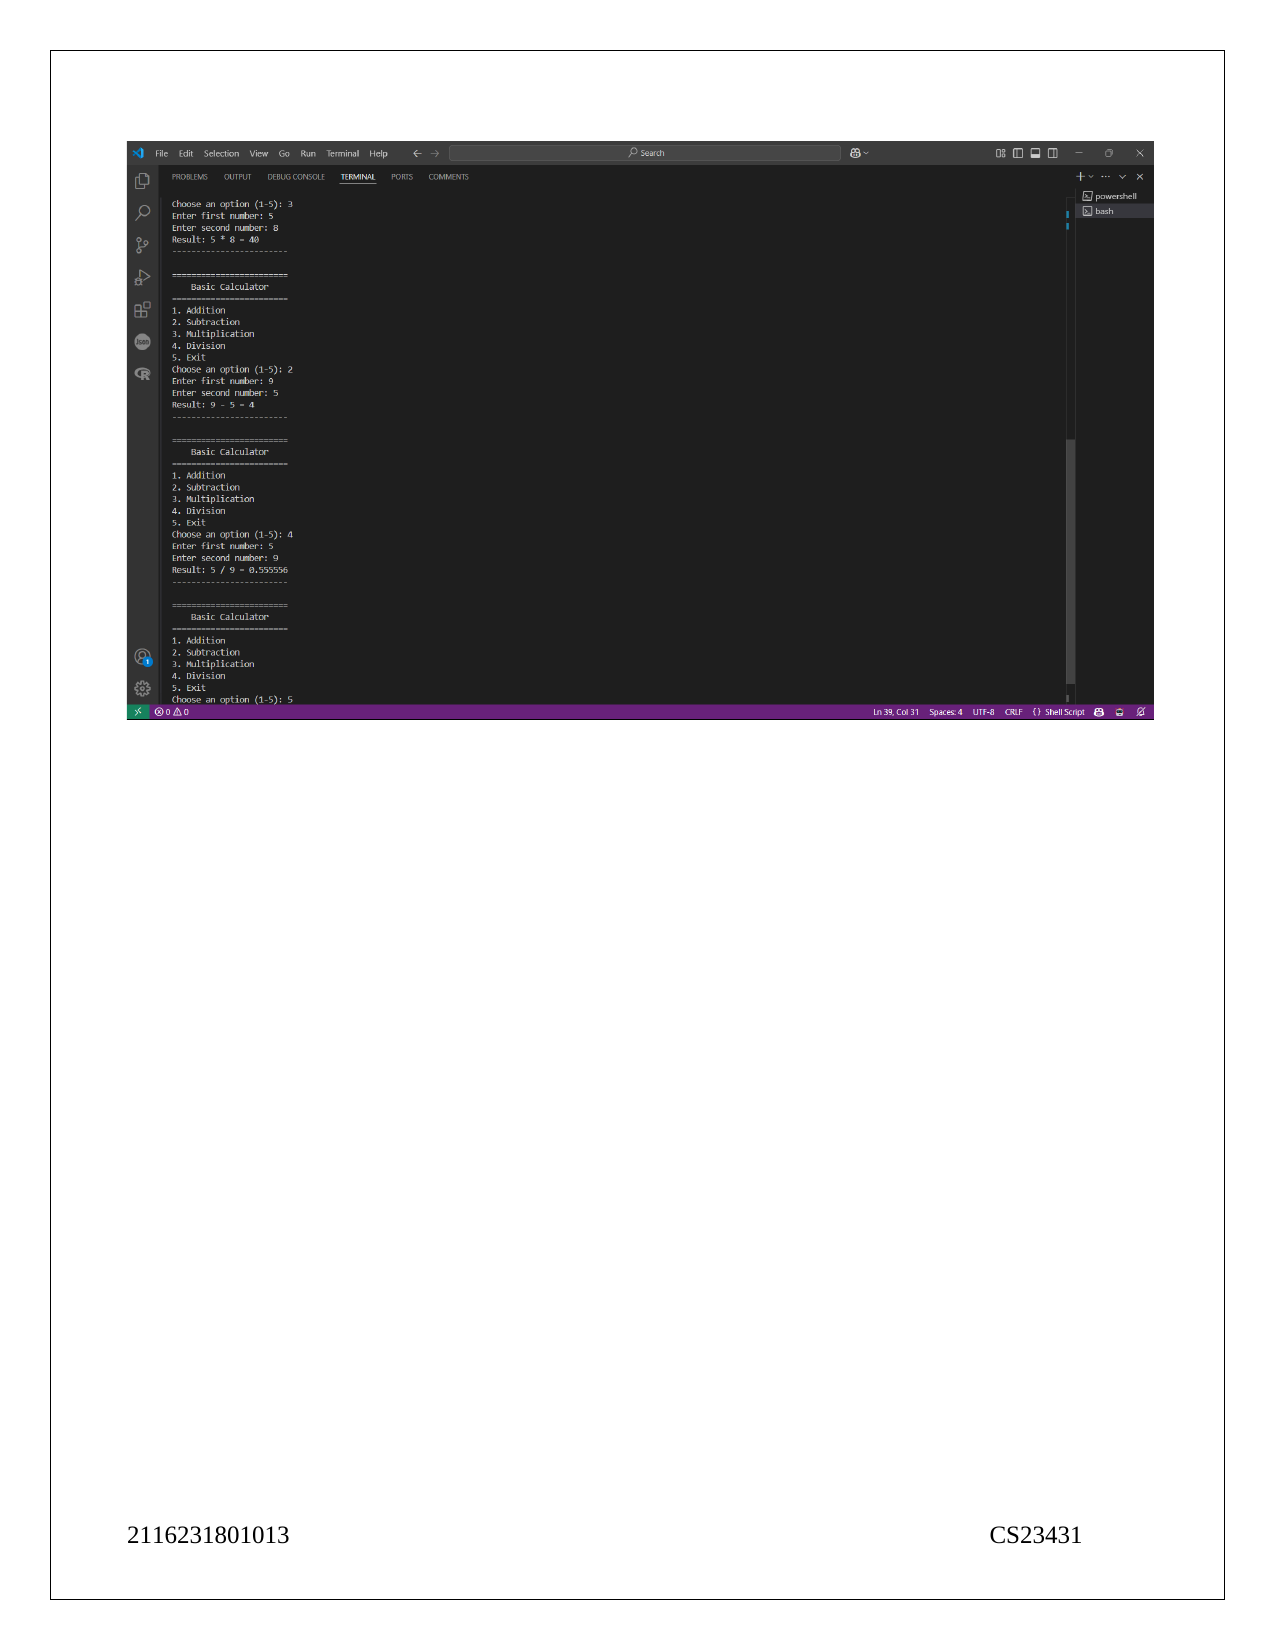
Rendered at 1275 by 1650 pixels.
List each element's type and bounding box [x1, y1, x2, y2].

picture [126, 141, 1154, 720]
